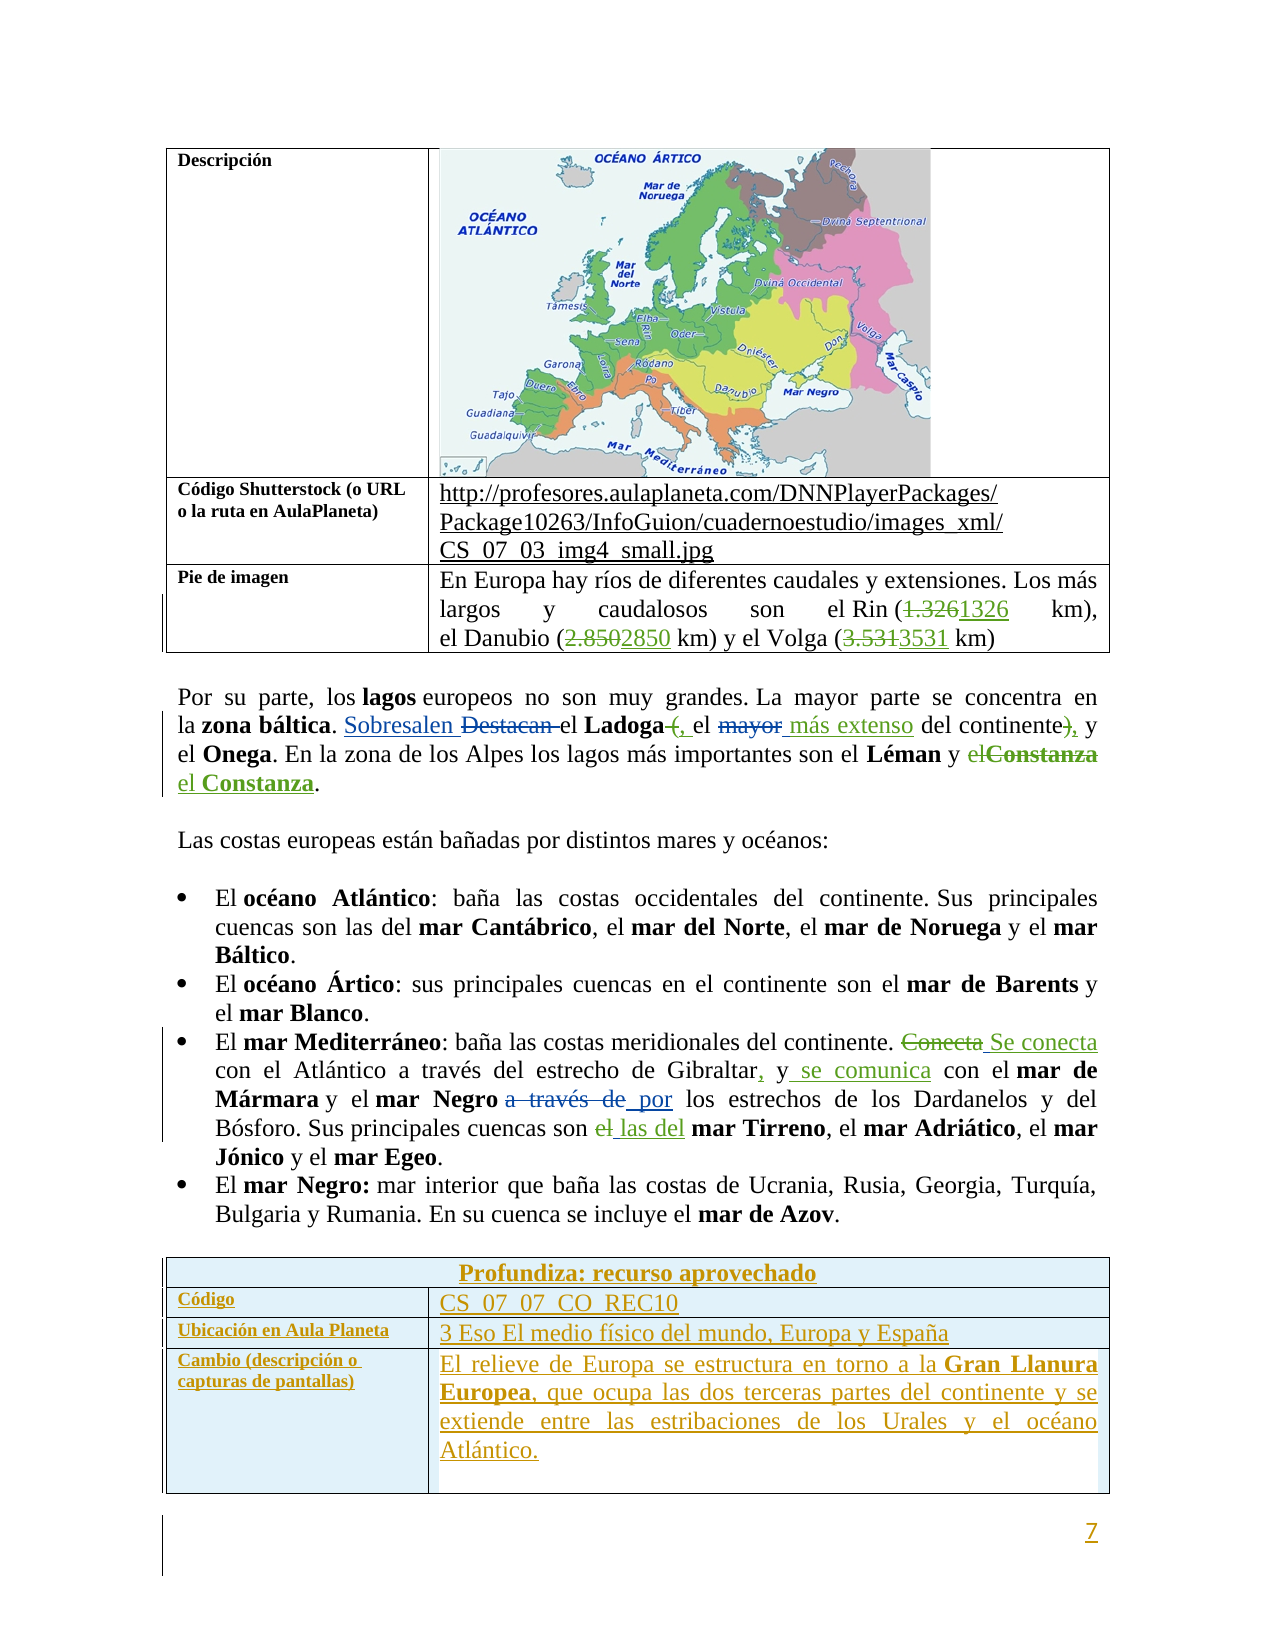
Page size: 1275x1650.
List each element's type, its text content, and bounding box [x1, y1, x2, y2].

text Por su parte, los lagos europeos no son muy grandes. La mayor parte se concentra en la zona báltica. el Ladogael del continente y el Onega. En la zona de los Alpes los lagos más importantes son el Léman y . [177, 682, 1098, 797]
list El mar Negro: mar interior que baña las costas de Ucrania, Rusia, Georgia, Turquía, Bulgaria y Rumania. En su cuenca se incluye el mar de Azov. [177, 1171, 1098, 1228]
table_cell [931, 149, 1109, 477]
picture [439, 148, 931, 477]
table_cell Código Shutterstock (o URL o la ruta en AulaPlaneta) [167, 478, 428, 564]
table_cell Descripción [167, 149, 428, 477]
list El océano Atlántico: baña las costas occidentales del continente. Sus principales cuencas son las del mar Cantábrico, el mar del Norte, el mar de Noruega y el mar Báltico. [177, 883, 1098, 969]
table_cell Pie de imagen [167, 565, 428, 652]
table_cell http://profesores.aulaplaneta.com/DNNPlayerPackages/Package10263/InfoGuion/cuadernoestudio/images_xml/CS_07_03_img4_small.jpg [429, 478, 1109, 564]
text Las costas europeas están bañadas por distintos mares y océanos: [177, 826, 1098, 854]
list El mar Mediterráneo: baña las costas meridionales del continente. con el Atlántico a través del estrecho de Gibraltar y con el mar de Mármara y el mar Negro los estrechos de los Dardanelos y del Bósforo. Sus principales cuencas son mar Tirreno, el mar Adriático, el mar Jónico y el mar Egeo. [177, 1027, 1098, 1171]
table_cell En Europa hay ríos de diferentes caudales y extensiones. Los más largos y caudalosos son el Rin ( km), el Danubio ( km) y el Volga ( km) [429, 565, 1109, 652]
table_cell [429, 149, 439, 477]
list El océano Ártico: sus principales cuencas en el continente son el mar de Barents y el mar Blanco. [177, 969, 1098, 1027]
